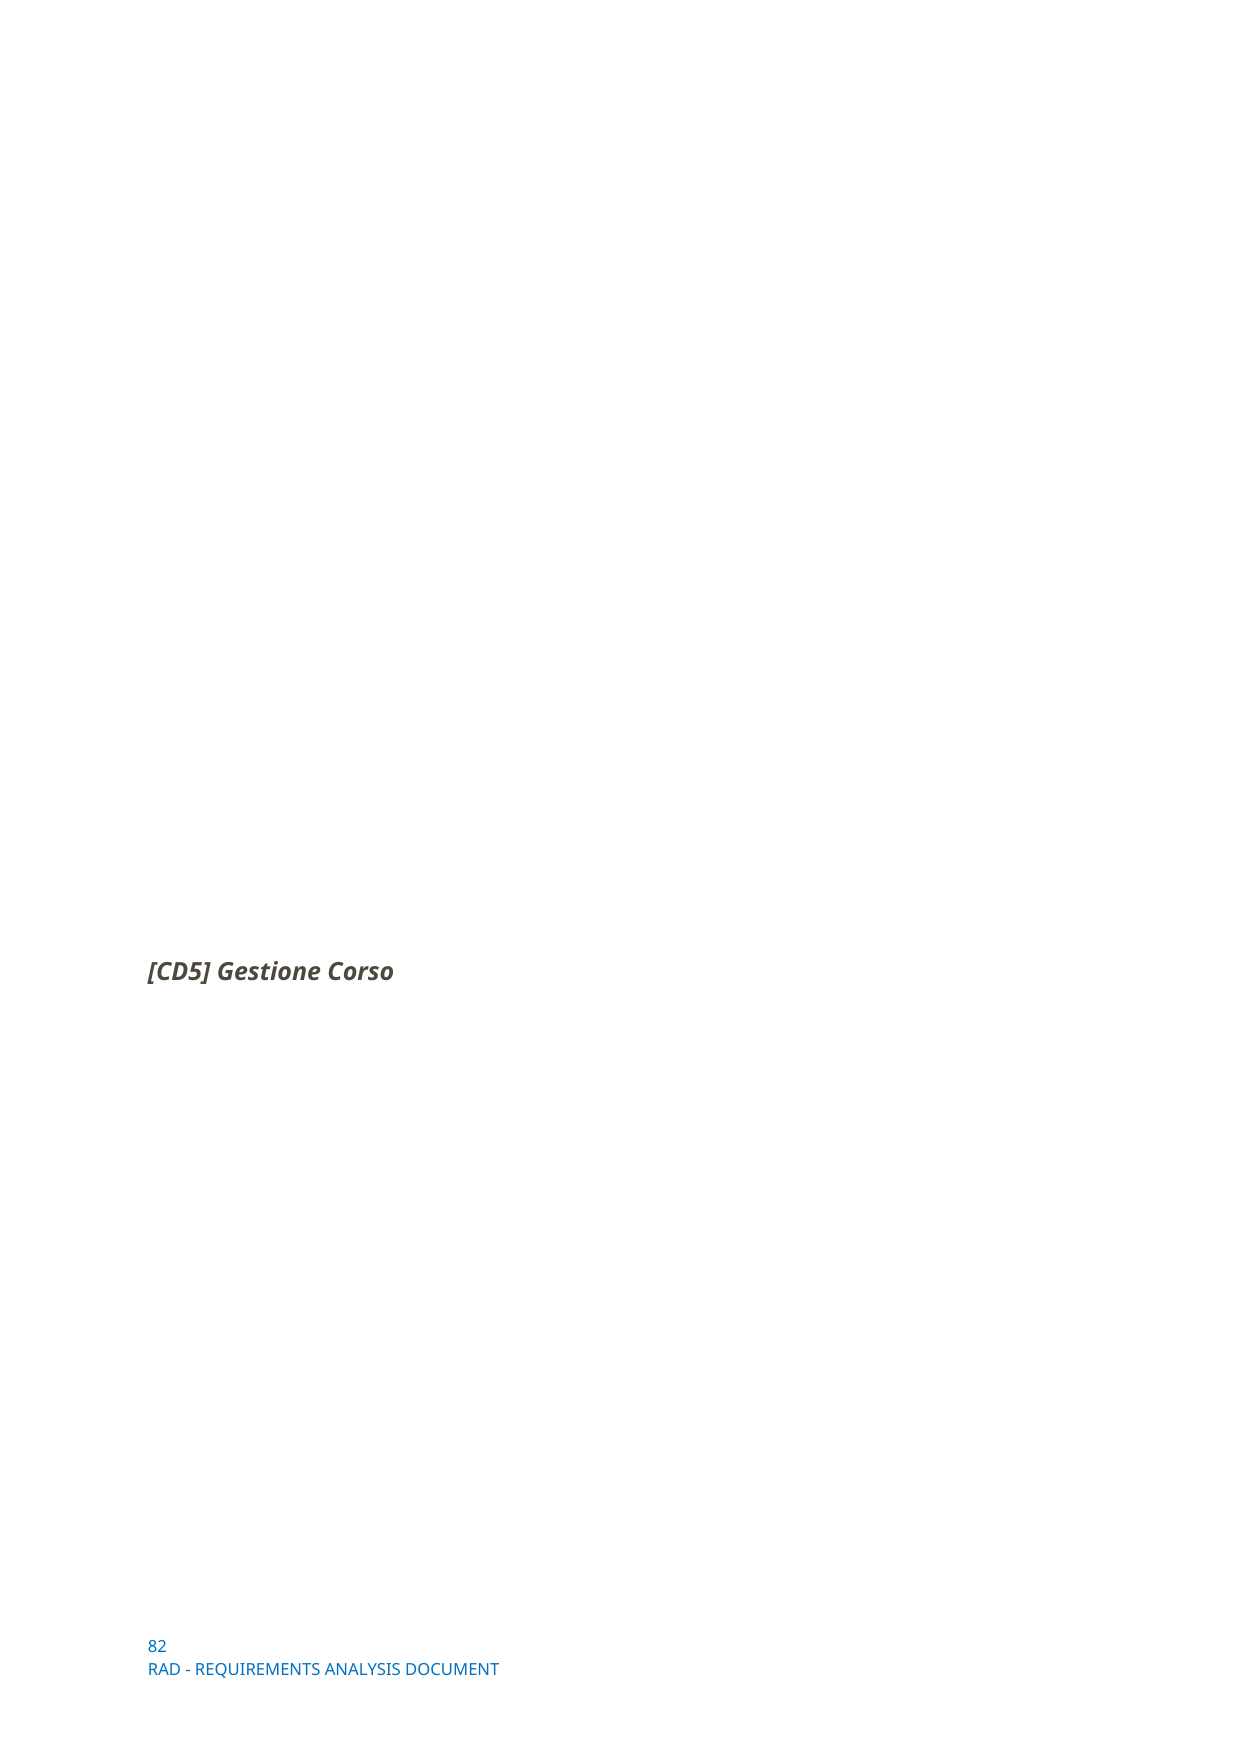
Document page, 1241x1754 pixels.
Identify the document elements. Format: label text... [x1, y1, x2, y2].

text [CD5] Gestione Corso [148, 954, 1092, 988]
